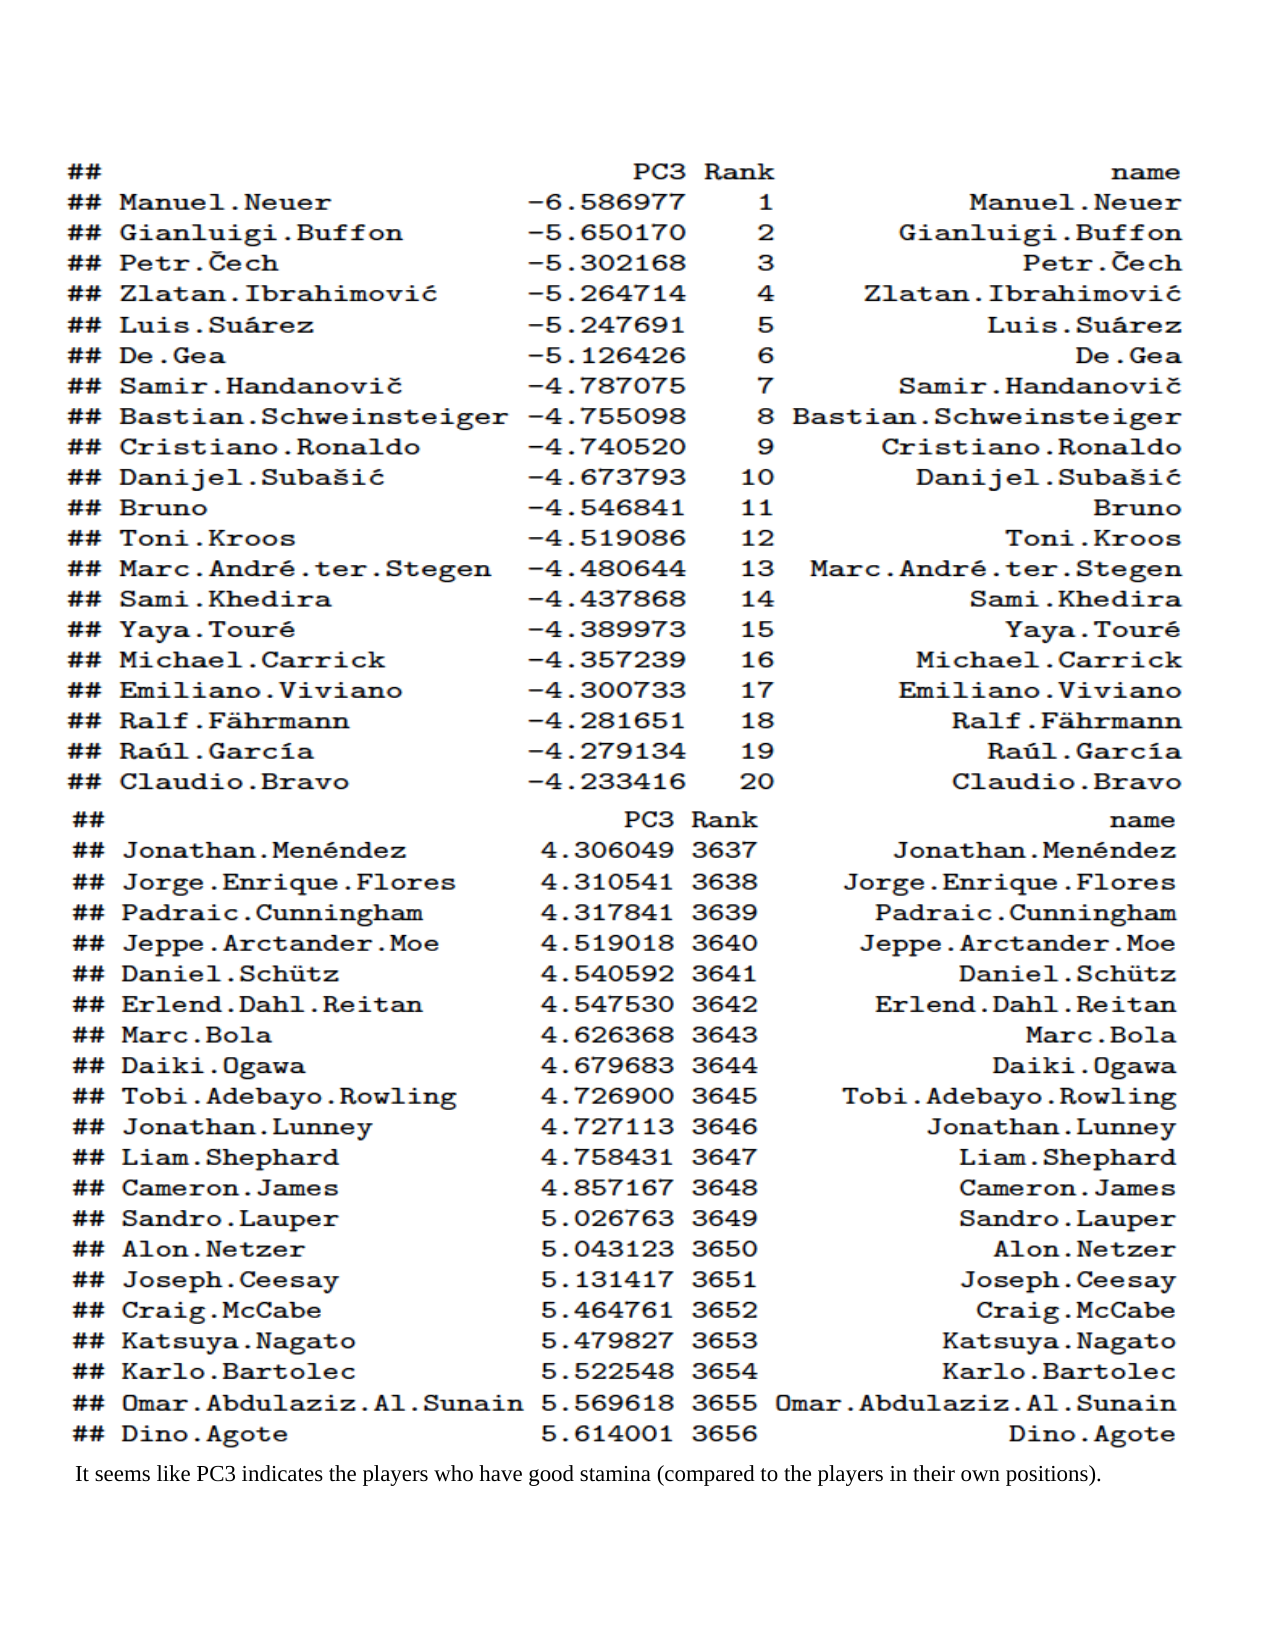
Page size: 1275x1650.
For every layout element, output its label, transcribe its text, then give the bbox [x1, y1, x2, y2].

picture [46, 150, 1222, 1461]
text It seems like PC3 indicates the players who have good stamina (compared to the players in their own positions). [47, 1460, 1228, 1486]
